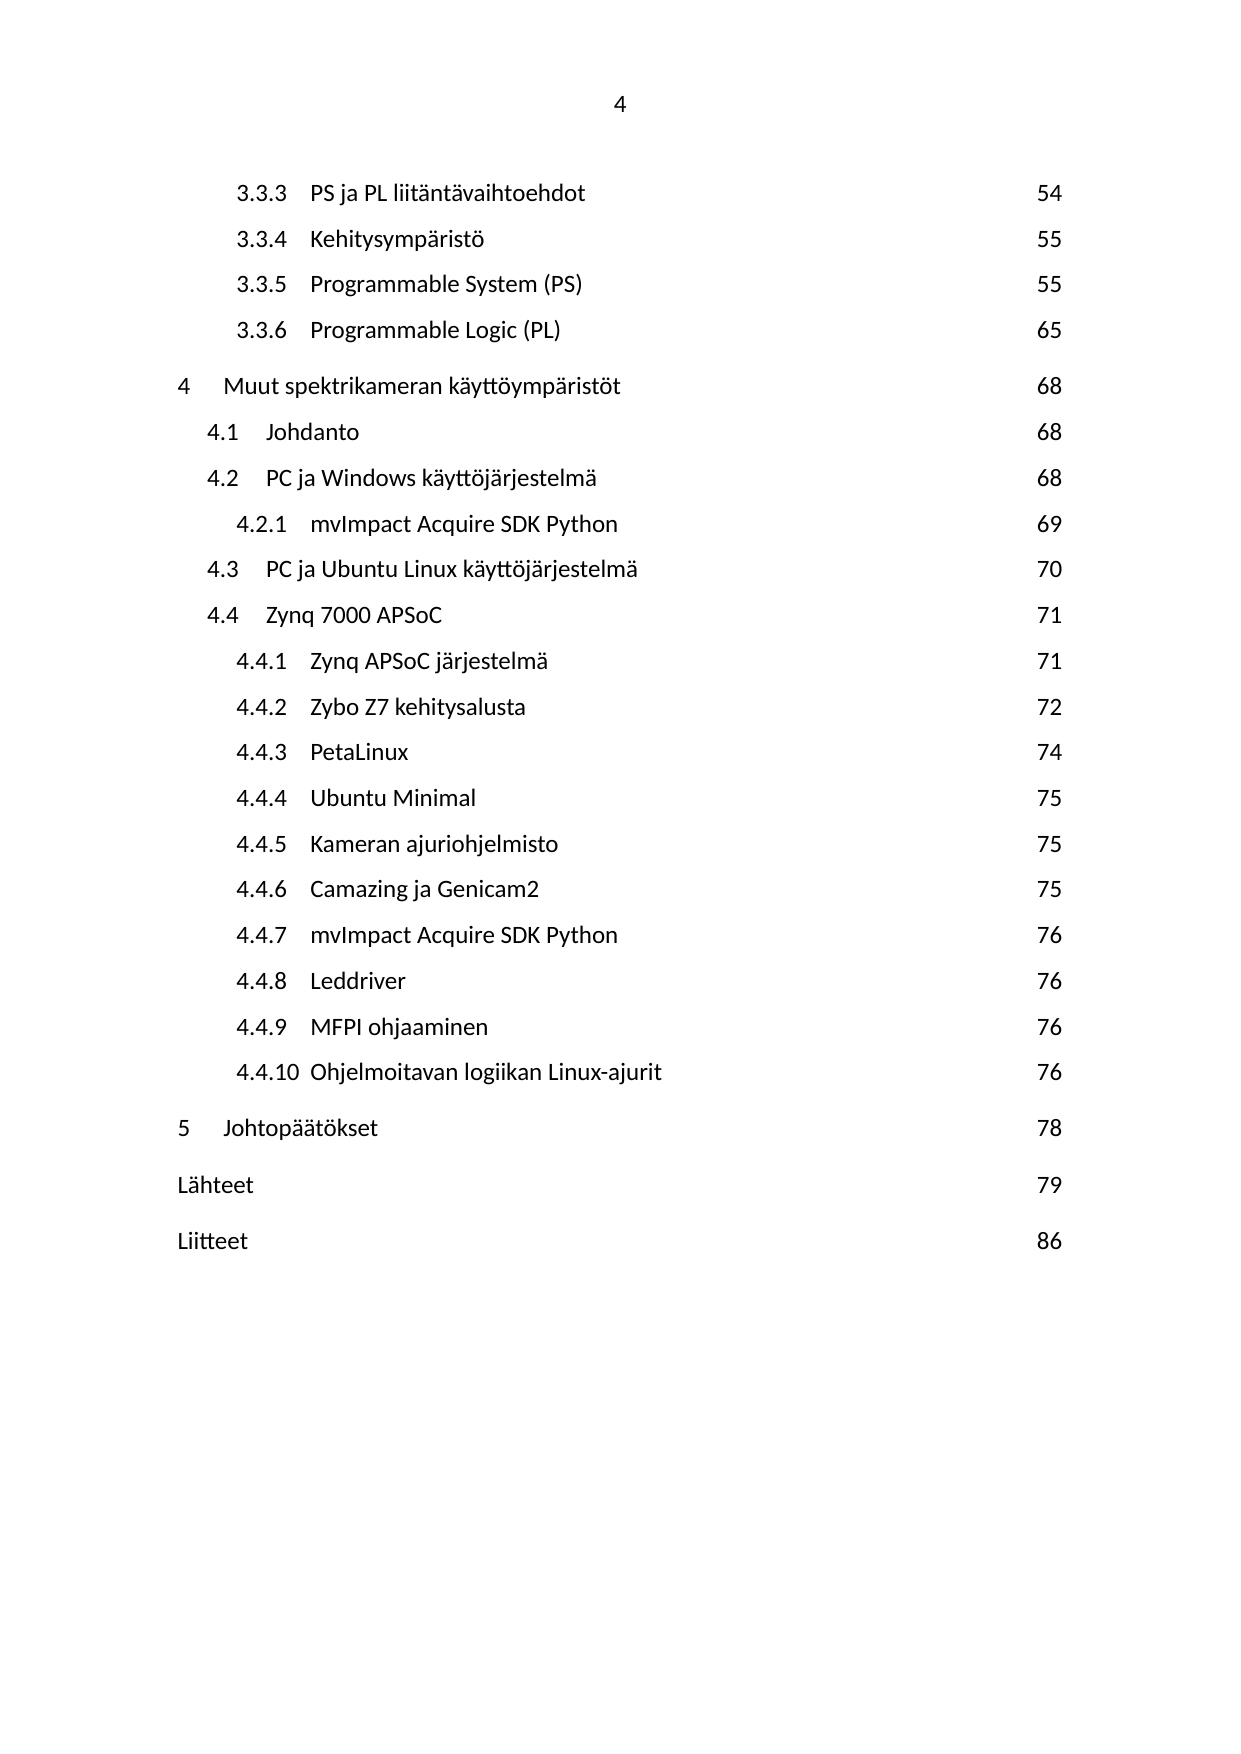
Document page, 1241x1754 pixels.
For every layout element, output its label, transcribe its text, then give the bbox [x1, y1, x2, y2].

text 4.3 PC ja Ubuntu Linux käyttöjärjestelmä 70 [207, 553, 1063, 584]
text 3.3.4 Kehitysympäristö 55 [236, 223, 1063, 253]
text 3.3.3 PS ja PL liitäntävaihtoehdot 54 [236, 177, 1063, 208]
text 4.1 Johdanto 68 [207, 416, 1063, 447]
text 4.2.1 mvImpact Acquire SDK Python 69 [236, 508, 1063, 538]
text Lähteet 79 [177, 1169, 1063, 1199]
text 5 Johtopäätökset 78 [177, 1113, 1063, 1143]
text 4.2 PC ja Windows käyttöjärjestelmä 68 [207, 462, 1063, 492]
text Liitteet 86 [177, 1225, 1063, 1255]
text 3.3.6 Programmable Logic (PL) 65 [236, 314, 1063, 345]
text 4.4.7 mvImpact Acquire SDK Python 76 [236, 919, 1063, 950]
text 4.4.9 MFPI ohjaaminen 76 [236, 1011, 1063, 1041]
text 4.4.8 Leddriver 76 [236, 965, 1063, 996]
text 4 Muut spektrikameran käyttöympäristöt 68 [177, 371, 1063, 401]
text 4.4.4 Ubuntu Minimal 75 [236, 782, 1063, 813]
text 4.4.5 Kameran ajuriohjelmisto 75 [236, 828, 1063, 858]
text 4.4.3 PetaLinux 74 [236, 736, 1063, 767]
text 4.4.1 Zynq APSoC järjestelmä 71 [236, 645, 1063, 675]
text 4.4.10 Ohjelmoitavan logiikan Linux-ajurit 76 [236, 1056, 1063, 1087]
text 4.4 Zynq 7000 APSoC 71 [207, 599, 1063, 630]
text 4.4.2 Zybo Z7 kehitysalusta 72 [236, 691, 1063, 721]
text 4.4.6 Camazing ja Genicam2 75 [236, 873, 1063, 904]
text 3.3.5 Programmable System (PS) 55 [236, 269, 1063, 299]
